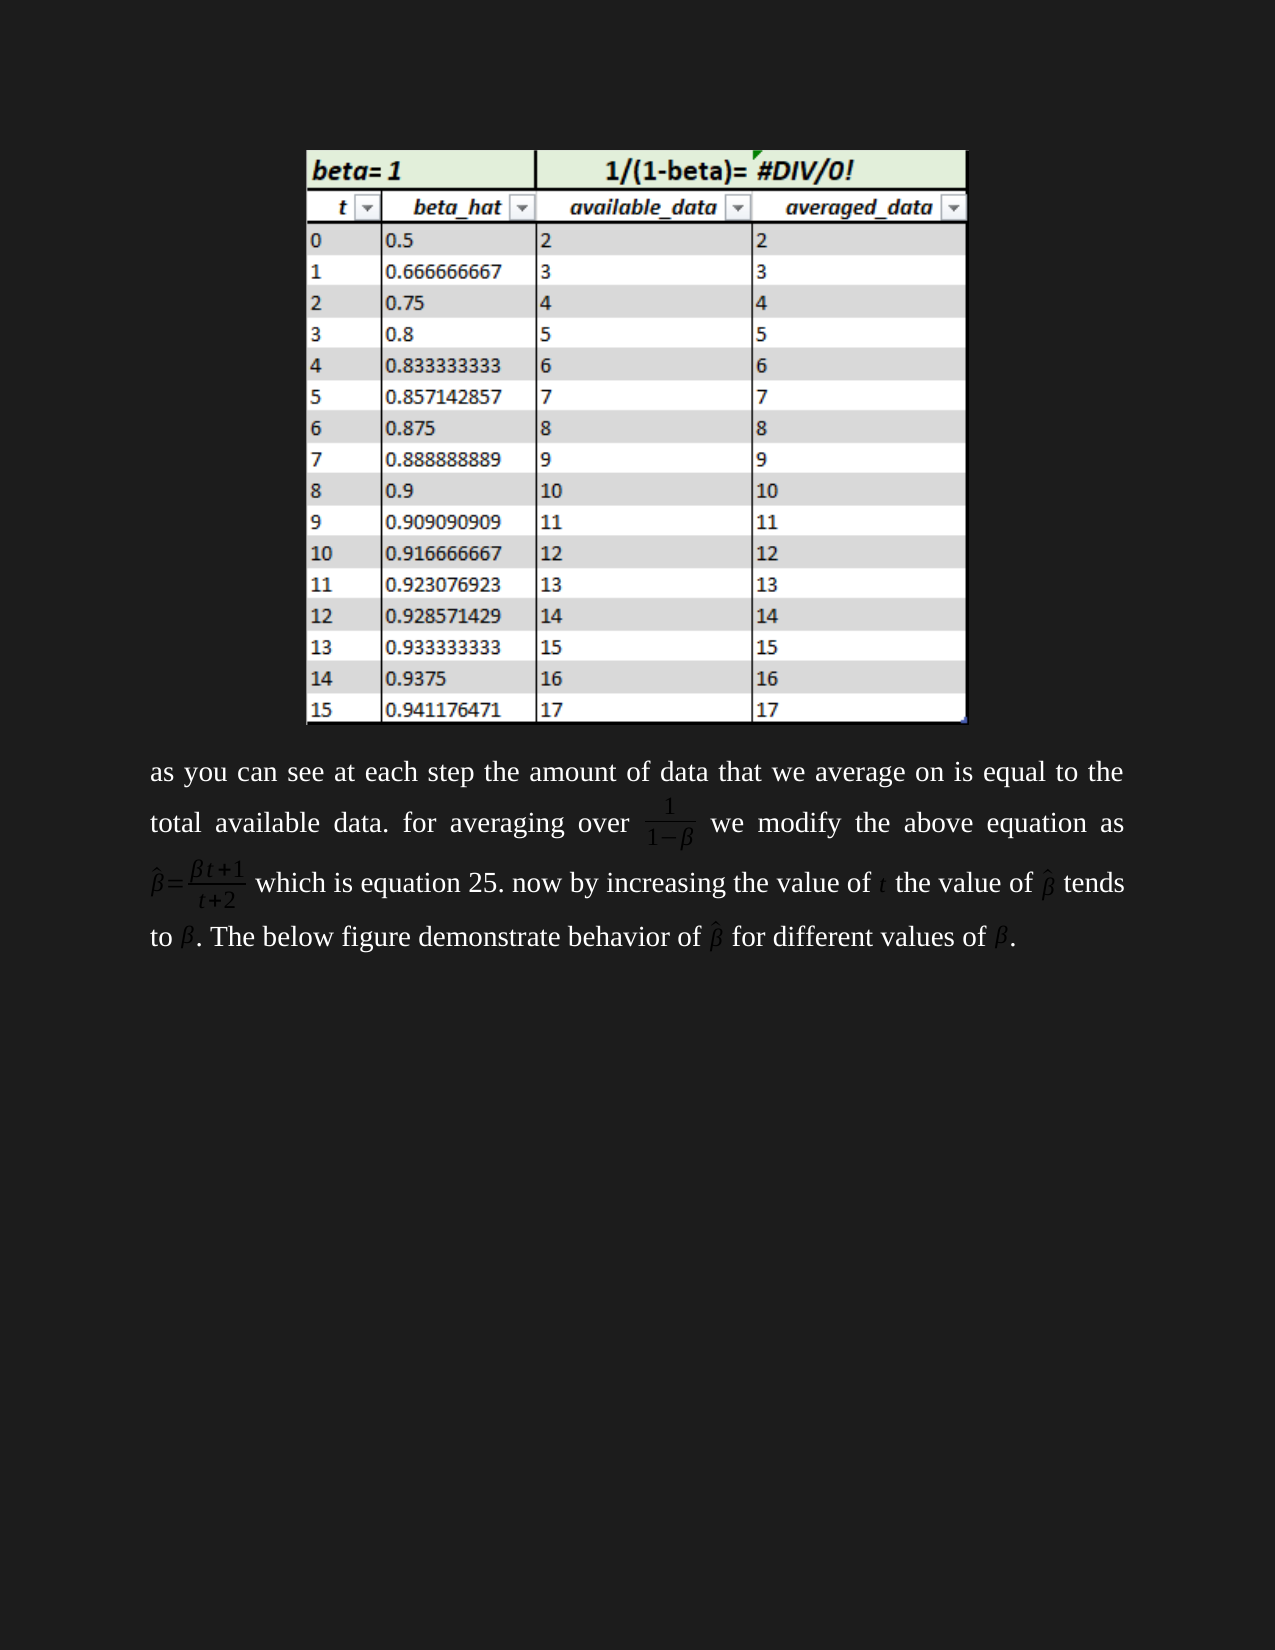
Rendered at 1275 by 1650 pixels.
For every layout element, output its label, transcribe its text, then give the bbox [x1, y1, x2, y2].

picture [306, 150, 969, 725]
text as you can see at each step the amount of data that we average on is equal to the total available data. for averaging over we modify the above equation as which is equation 25. now by increasing the value of the value of tends to . The below figure demonstrate behavior of for different values of . [150, 754, 1125, 953]
